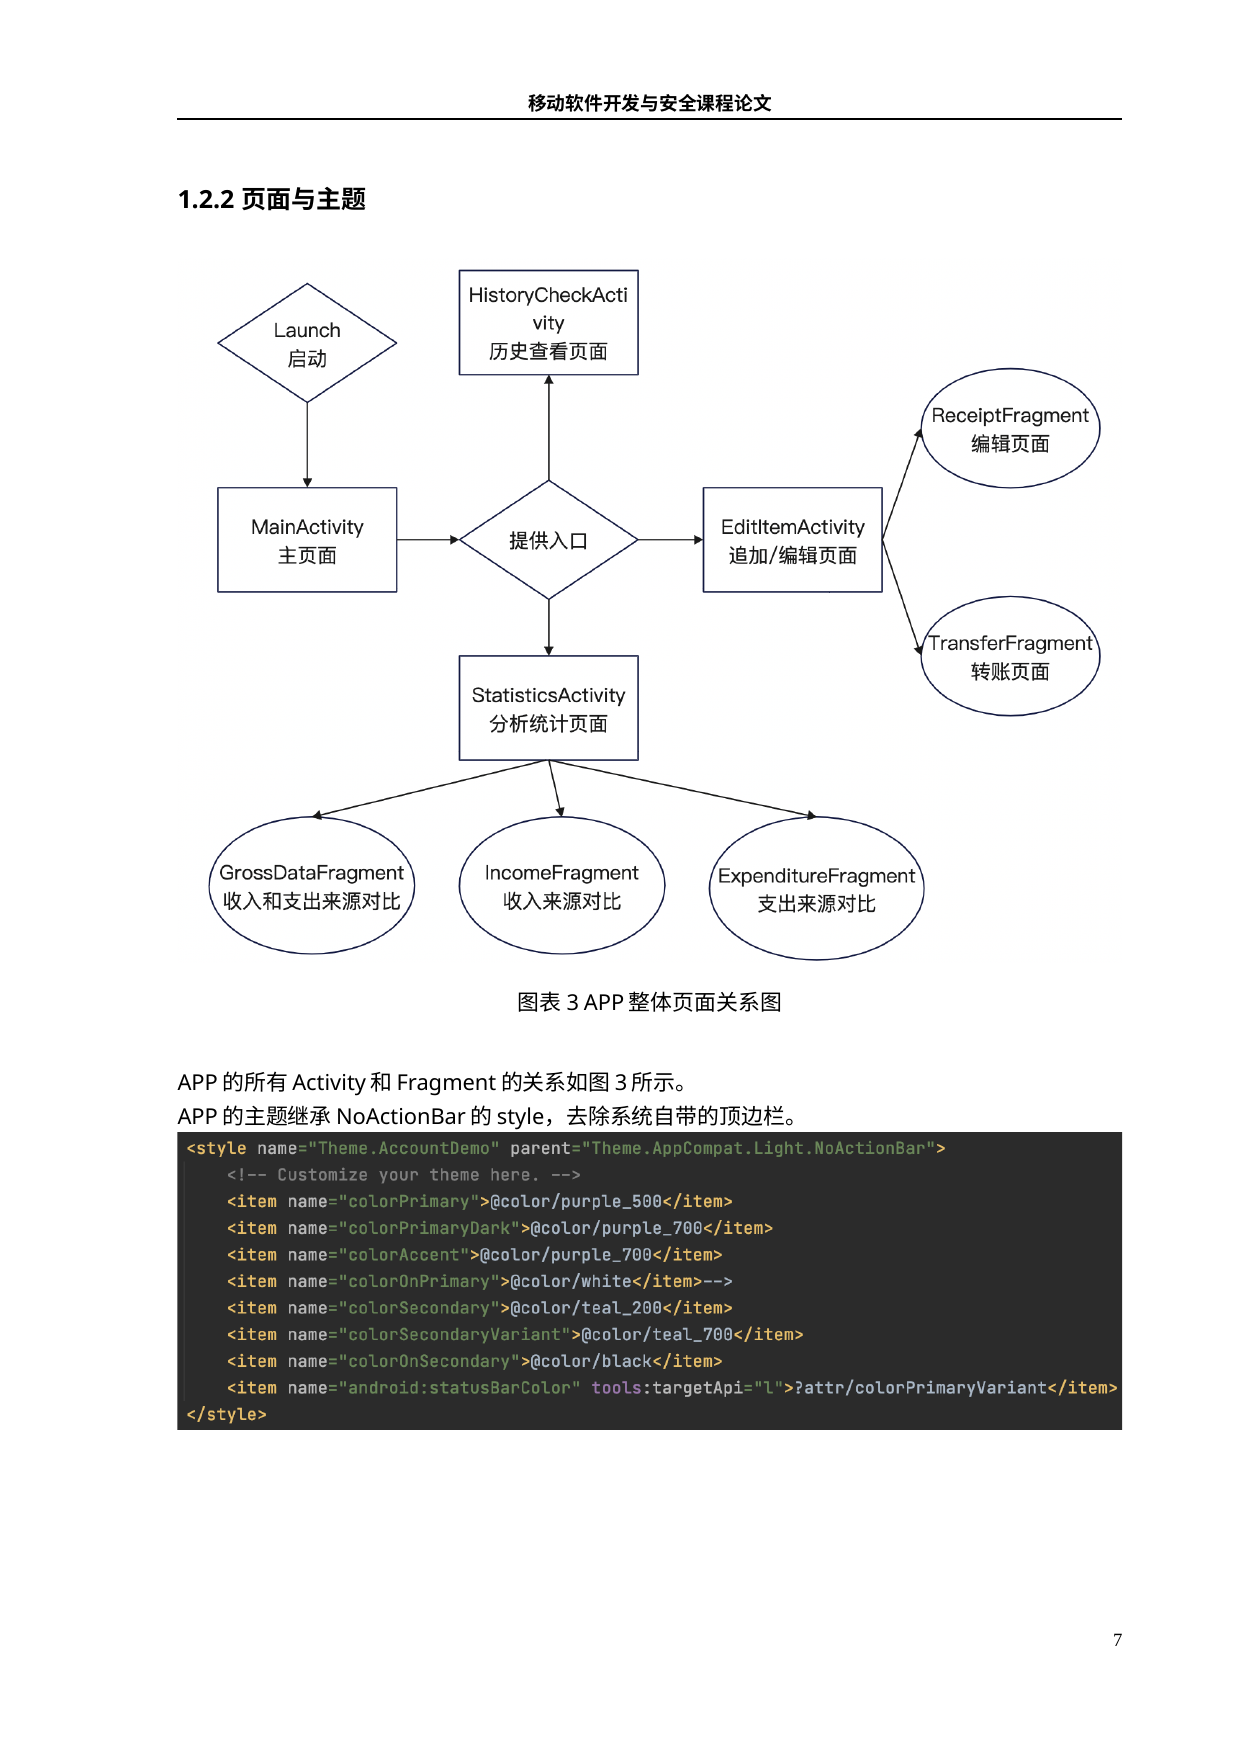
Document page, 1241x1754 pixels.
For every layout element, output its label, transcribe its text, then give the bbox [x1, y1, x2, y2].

text APP的所有Activity和Fragment的关系如图3所示。 [177, 1064, 1122, 1098]
subtitle 页面与主题 [177, 164, 1122, 232]
text 图表 3 APP整体页面关系图 [177, 984, 1122, 1018]
picture [177, 1132, 1123, 1430]
picture [177, 258, 1123, 963]
text APP的主题继承NoActionBar的style，去除系统自带的顶边栏。 [177, 1098, 1122, 1132]
